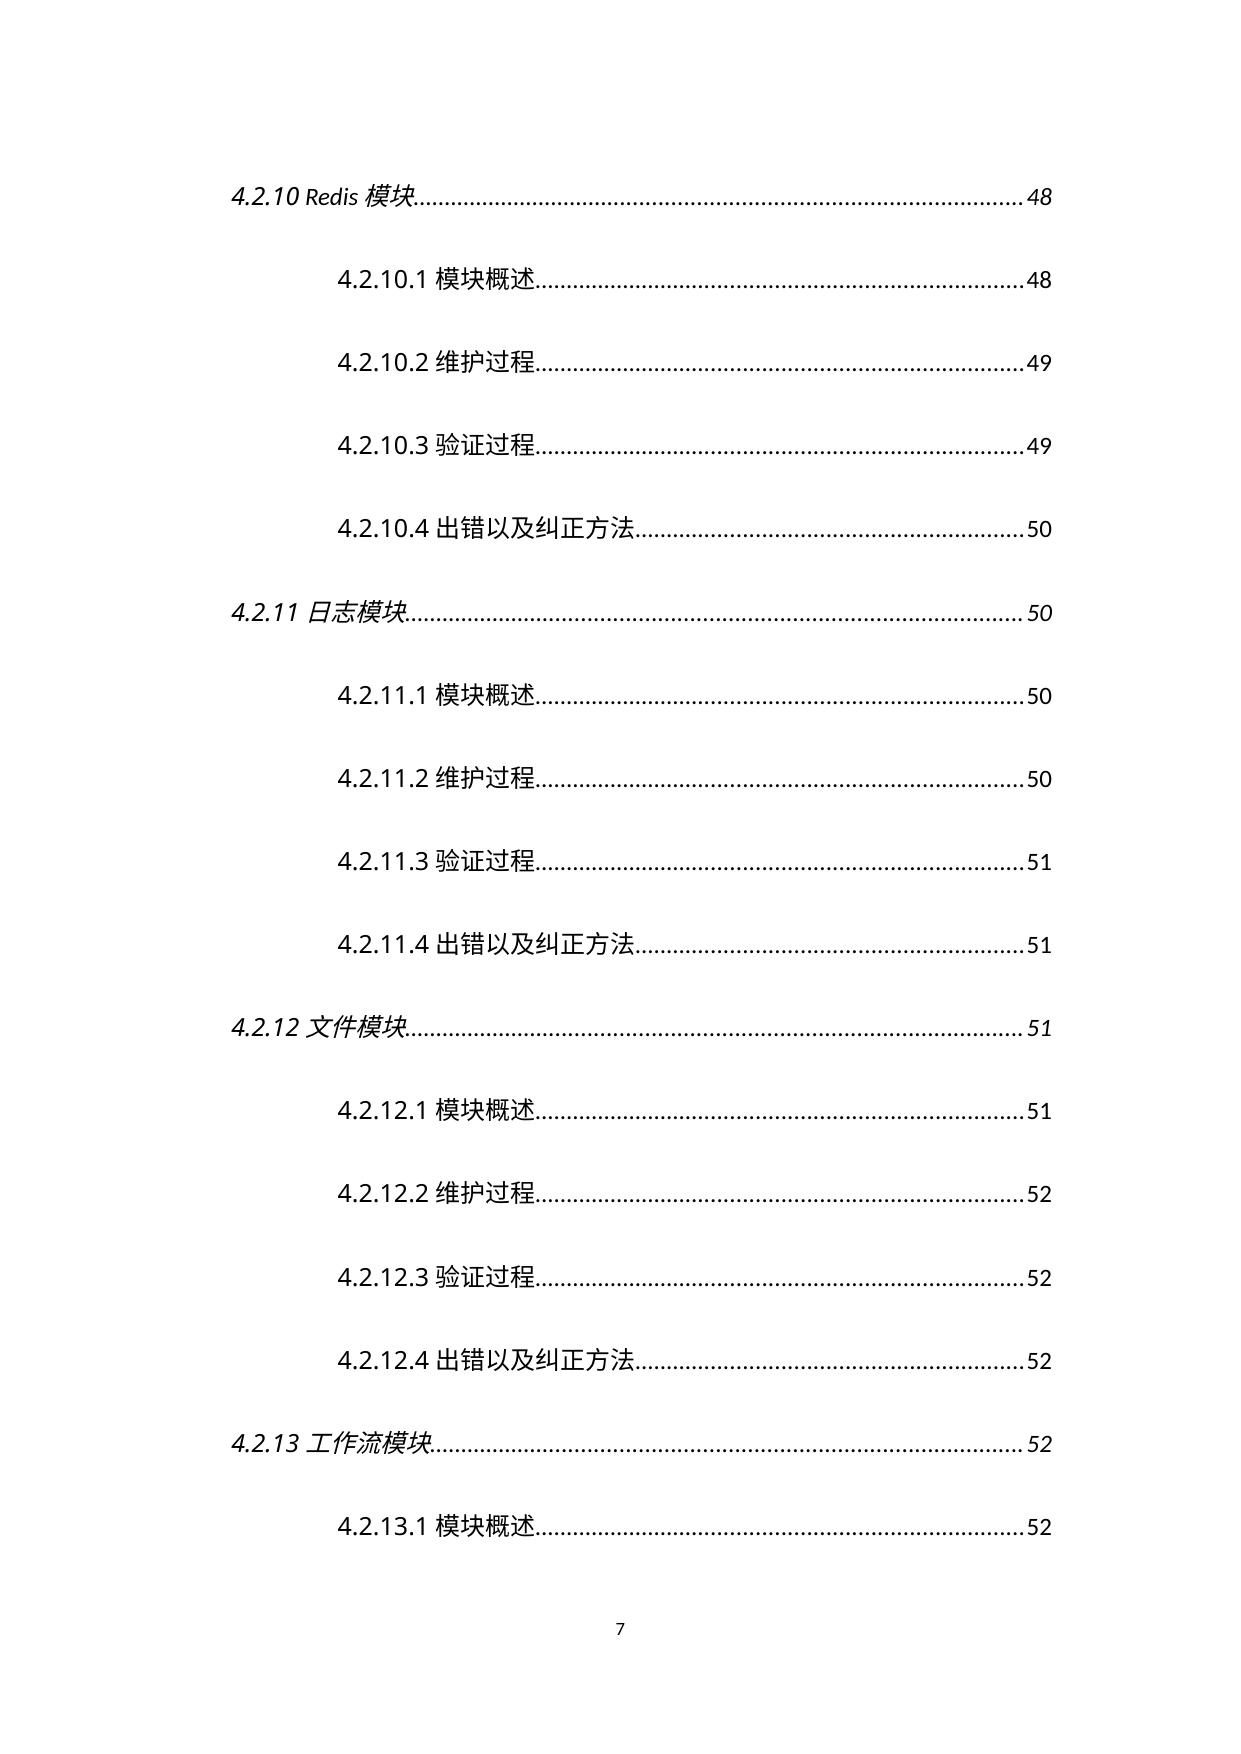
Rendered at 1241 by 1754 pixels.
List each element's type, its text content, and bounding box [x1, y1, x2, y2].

text 4.2.13.1 模块概述 52 [337, 1492, 1053, 1557]
text 4.2.12.1 模块概述 51 [337, 1076, 1053, 1141]
text 4.2.13 工作流模块 52 [231, 1409, 1053, 1474]
text 4.2.11.2 维护过程 50 [337, 744, 1053, 809]
text 4.2.12.2 维护过程 52 [337, 1159, 1053, 1224]
text 4.2.10.4 出错以及纠正方法 50 [337, 494, 1053, 559]
text 4.2.12.4 出错以及纠正方法 52 [337, 1326, 1053, 1391]
text 4.2.12.3 验证过程 52 [337, 1243, 1053, 1308]
text 4.2.11 日志模块 50 [231, 578, 1053, 643]
text 4.2.10 Redis模块 48 [231, 162, 1053, 227]
text 4.2.11.4 出错以及纠正方法 51 [337, 910, 1053, 975]
text 4.2.10.3 验证过程 49 [337, 411, 1053, 476]
text 4.2.12 文件模块 51 [231, 993, 1053, 1058]
text 4.2.11.3 验证过程 51 [337, 827, 1053, 892]
text 4.2.11.1 模块概述 50 [337, 661, 1053, 726]
text 4.2.10.1 模块概述 48 [337, 245, 1053, 310]
text 4.2.10.2 维护过程 49 [337, 328, 1053, 393]
